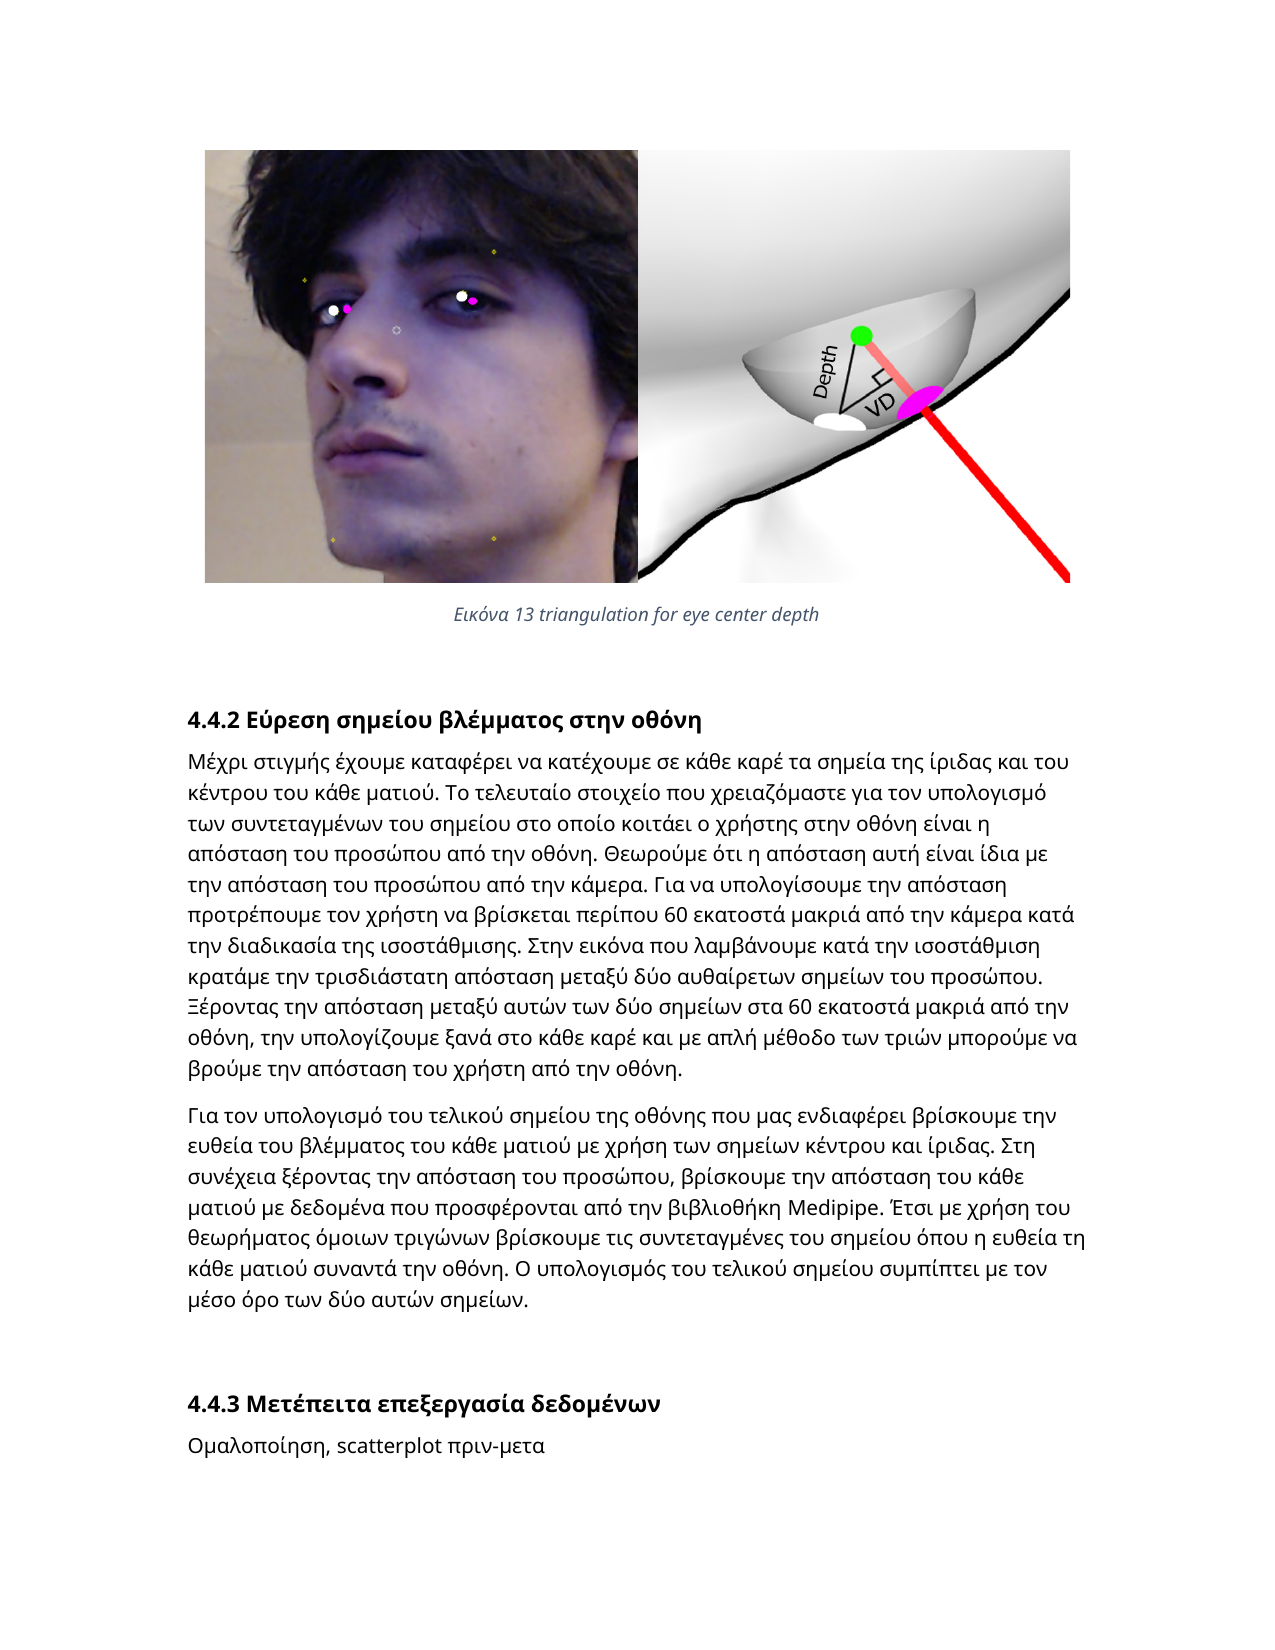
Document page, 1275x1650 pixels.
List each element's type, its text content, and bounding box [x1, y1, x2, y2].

text Ομαλοποίηση, scatterplot πριν-μετα [187, 1431, 1087, 1460]
picture [204, 150, 1071, 583]
text Εικόνα 13 triangulation for eye center depth [187, 602, 1087, 627]
text Μέχρι στιγμής έχουμε καταφέρει να κατέχουμε σε κάθε καρέ τα σημεία της ίριδας και του κέντρου του κάθε ματιού. Το τελευταίο στοιχείο που χρειαζόμαστε για τον υπολογισμό των συντεταγμένων του σημείου στο οποίο κοιτάει ο χρήστης στην οθόνη είναι η απόσταση του προσώπου από την οθόνη. Θεωρούμε ότι η απόσταση αυτή είναι ίδια με την απόσταση του προσώπου από την κάμερα. Για να υπολογίσουμε την απόσταση προτρέπουμε τον χρήστη να βρίσκεται περίπου 60 εκατοστά μακριά από την κάμερα κατά την διαδικασία της ισοστάθμισης. Στην εικόνα που λαμβάνουμε κατά την ισοστάθμιση κρατάμε την τρισδιάστατη απόσταση μεταξύ δύο αυθαίρετων σημείων του προσώπου. Ξέροντας την απόσταση μεταξύ αυτών των δύο σημείων στα 60 εκατοστά μακριά από την οθόνη, την υπολογίζουμε ξανά στο κάθε καρέ και με απλή μέθοδο των τριών μπορούμε να βρούμε την απόσταση του χρήστη από την οθόνη. [187, 747, 1087, 1082]
list 4.4.2 Εύρεση σημείου βλέμματος στην οθόνη [187, 704, 1087, 735]
list 4.4.3 Μετέπειτα επεξεργασία δεδομένων [187, 1388, 1087, 1419]
text Για τον υπολογισμό του τελικού σημείου της οθόνης που μας ενδιαφέρει βρίσκουμε την ευθεία του βλέμματος του κάθε ματιού με χρήση των σημείων κέντρου και ίριδας. Στη συνέχεια ξέροντας την απόσταση του προσώπου, βρίσκουμε την απόσταση του κάθε ματιού με δεδομένα που προσφέρονται από την βιβλιοθήκη Medipipe. Έτσι με χρήση του θεωρήματος όμοιων τριγώνων βρίσκουμε τις συντεταγμένες του σημείου όπου η ευθεία τη κάθε ματιού συναντά την οθόνη. Ο υπολογισμός του τελικού σημείου συμπίπτει με τον μέσο όρο των δύο αυτών σημείων. [187, 1101, 1087, 1313]
